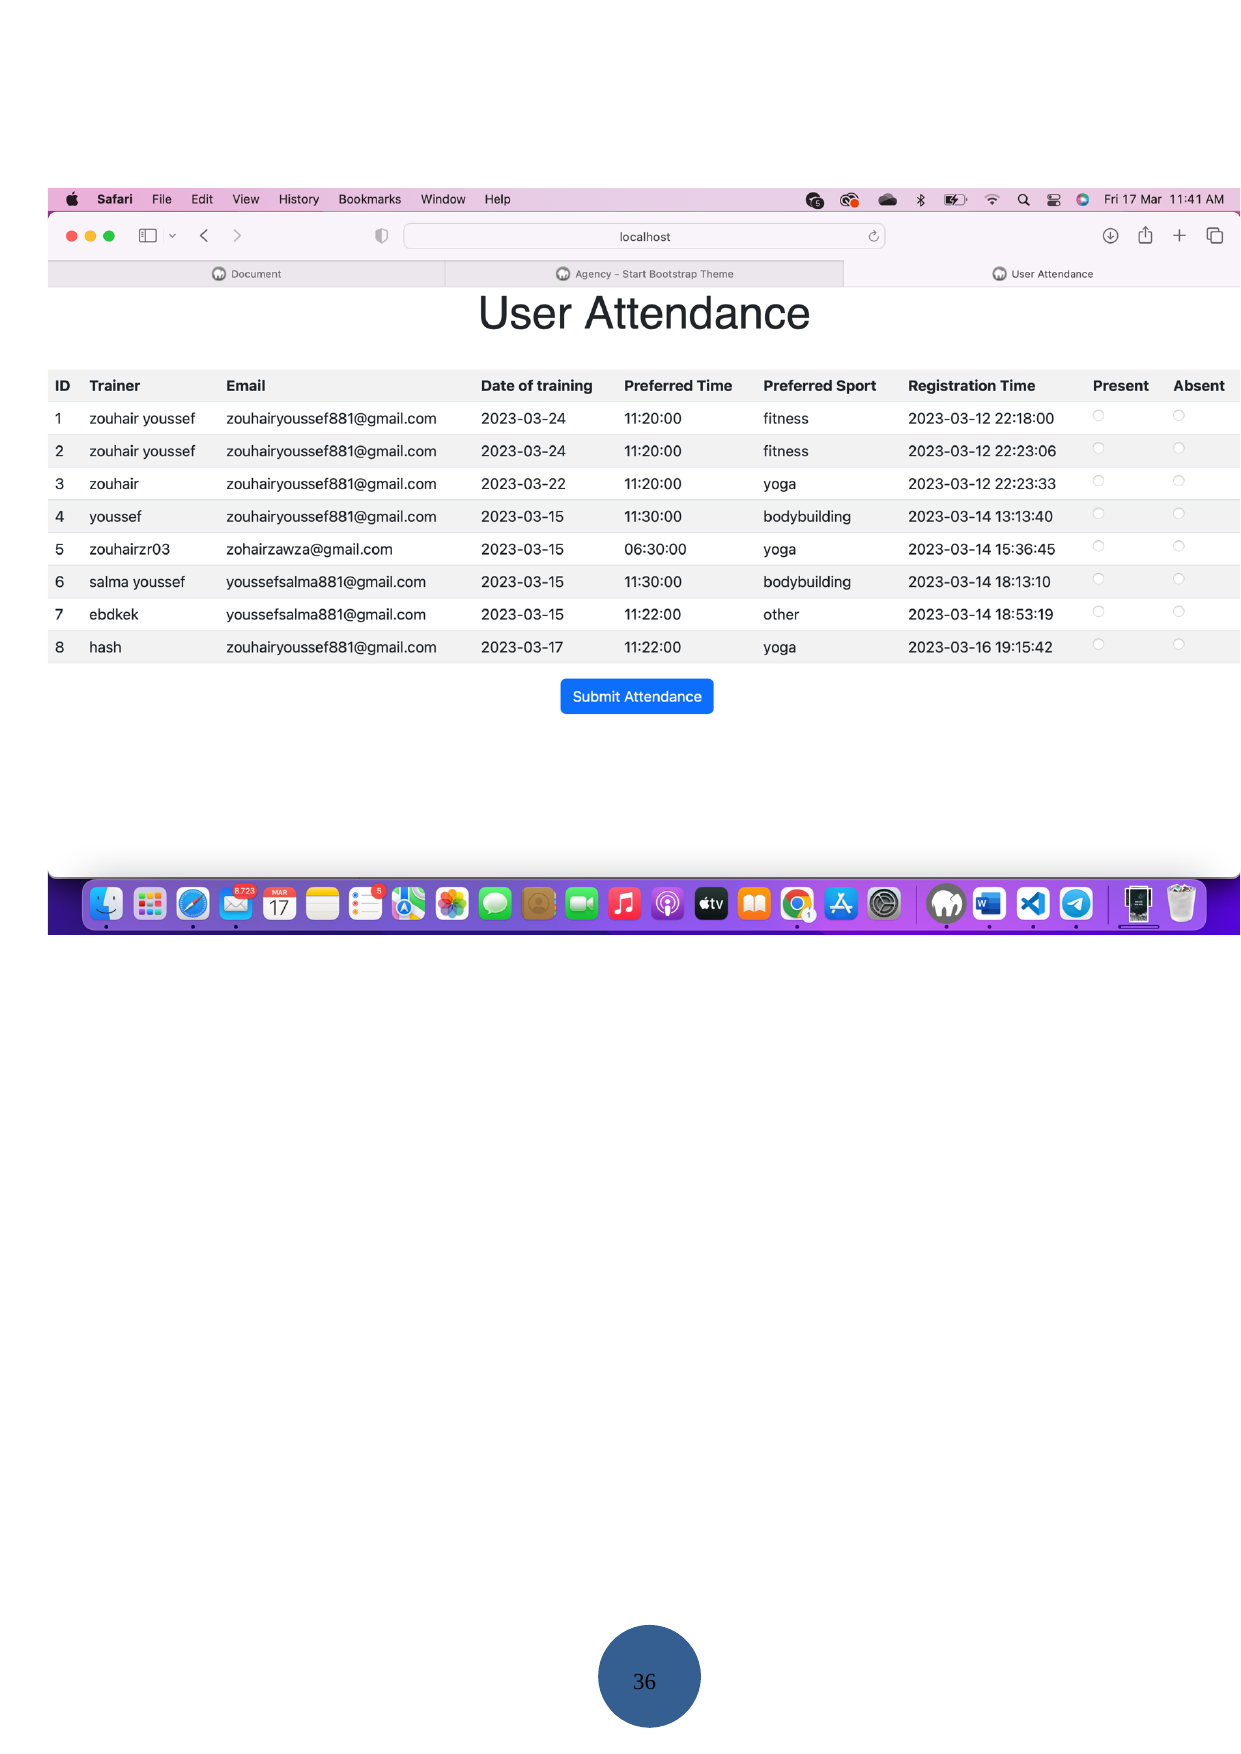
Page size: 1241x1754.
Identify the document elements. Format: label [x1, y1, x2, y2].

picture [47, 188, 1241, 935]
